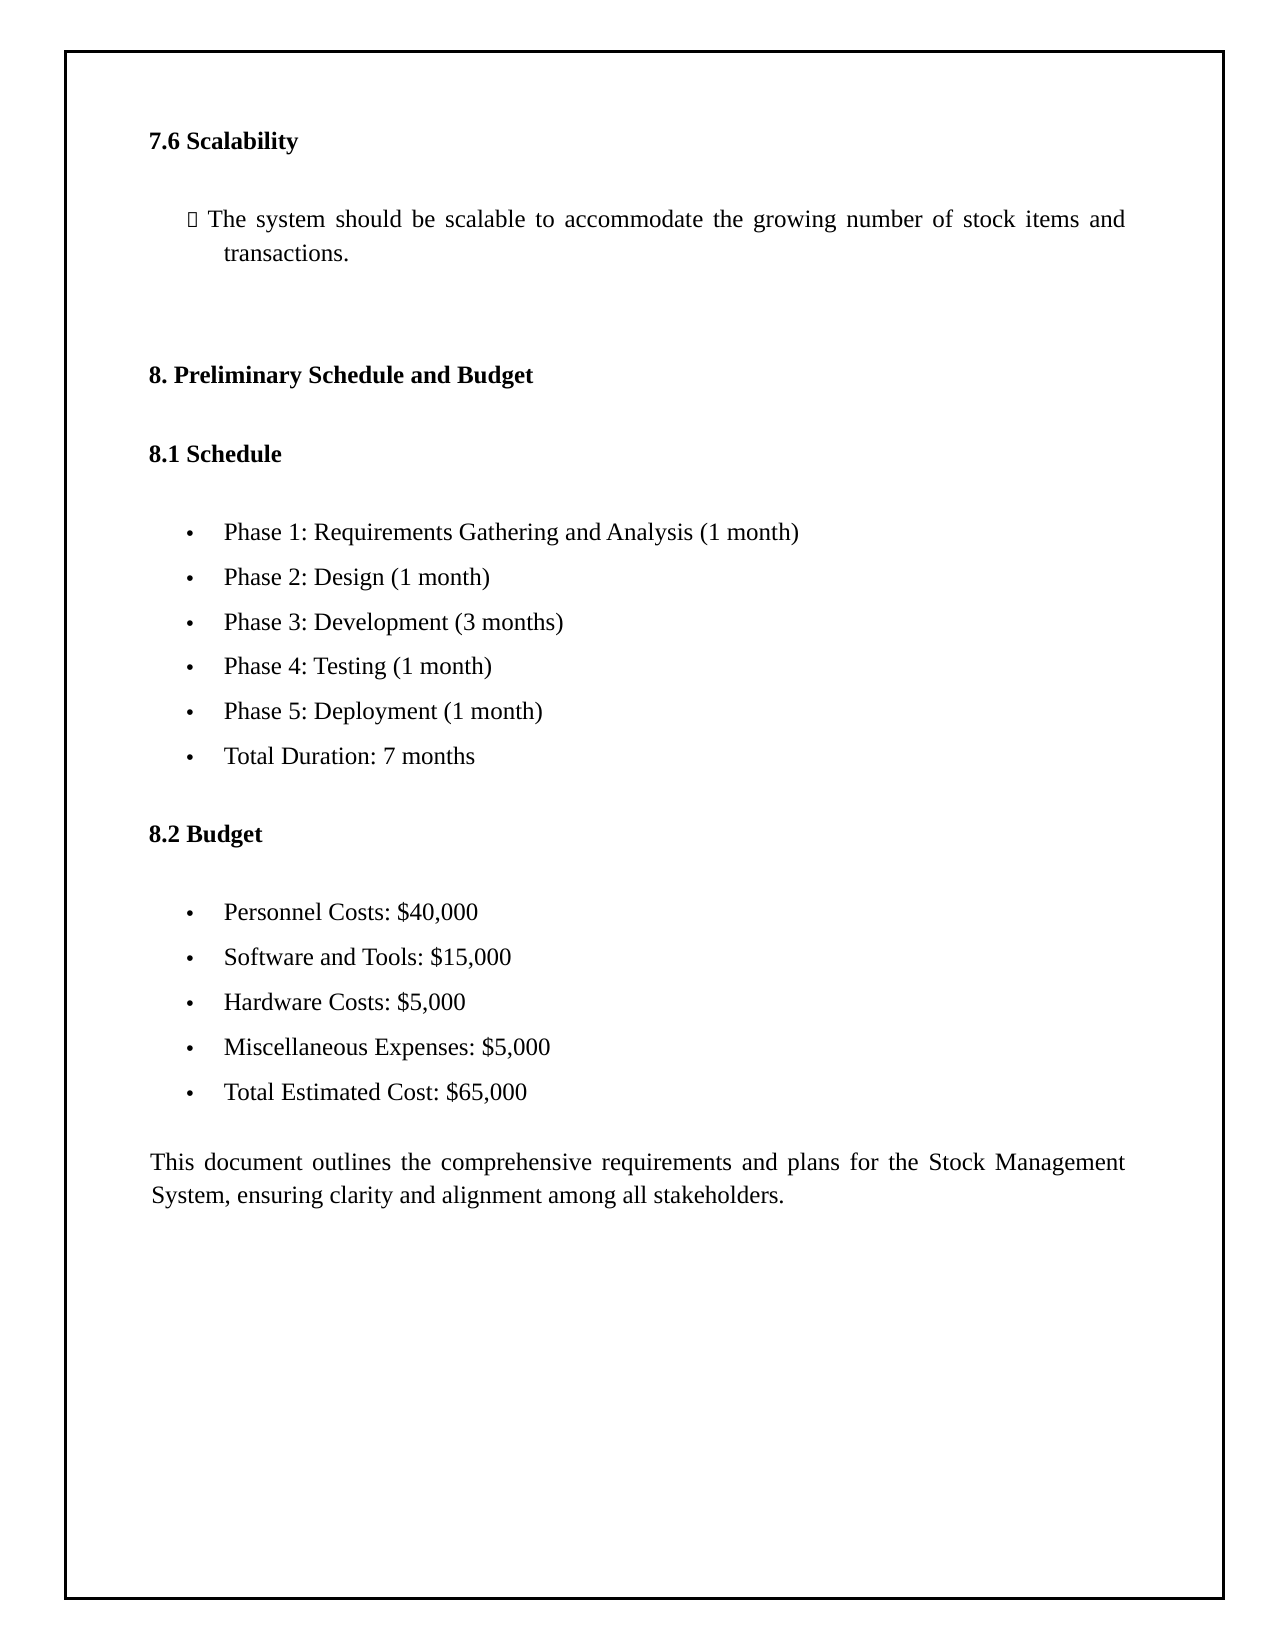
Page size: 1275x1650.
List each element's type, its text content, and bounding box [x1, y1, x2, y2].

list Hardware Costs: $5,000 [186, 987, 1126, 1016]
list Phase 5: Deployment (1 month) [186, 696, 1126, 725]
text This document outlines the comprehensive requirements and plans for the Stock Management System, ensuring clarity and alignment among all stakeholders. [150, 1147, 1126, 1209]
list Phase 4: Testing (1 month) [186, 651, 1126, 680]
list Phase 1: Requirements Gathering and Analysis (1 month) [186, 517, 1126, 546]
subtitle 8. Preliminary Schedule and Budget [148, 360, 1125, 389]
subtitle 8.2 Budget [148, 819, 1125, 848]
list Personnel Costs: $40,000 [186, 897, 1126, 926]
text  The system should be scalable to accommodate the growing number of stock items and transactions. [186, 204, 1126, 266]
list Phase 2: Design (1 month) [186, 562, 1126, 590]
list Total Duration: 7 months [186, 741, 1126, 770]
subtitle 8.1 Schedule [148, 439, 1125, 467]
subtitle 7.6 Scalability [148, 126, 1125, 155]
list Total Estimated Cost: $65,000 [186, 1077, 1126, 1106]
list Miscellaneous Expenses: $5,000 [186, 1032, 1126, 1061]
list Software and Tools: $15,000 [186, 942, 1126, 971]
list Phase 3: Development (3 months) [186, 607, 1126, 635]
